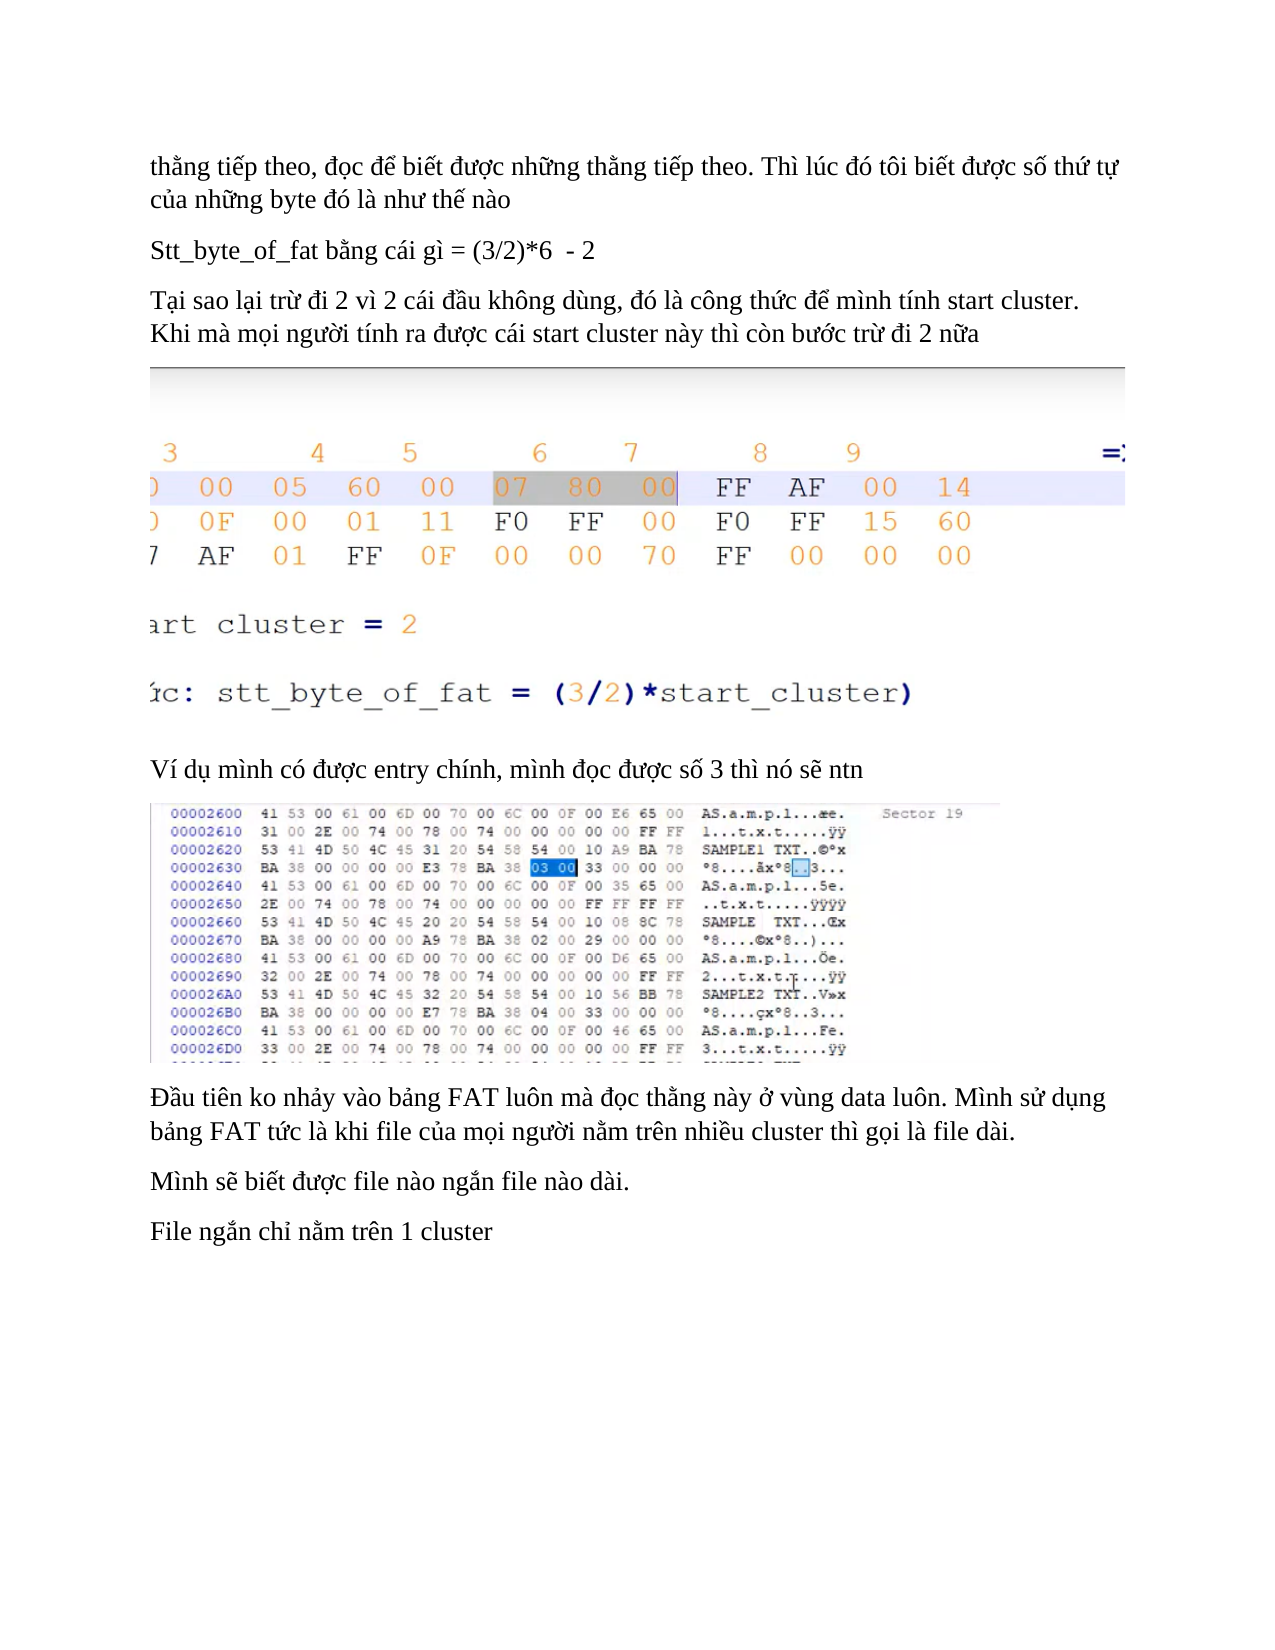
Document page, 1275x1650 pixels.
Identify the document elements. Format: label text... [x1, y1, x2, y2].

text Mình sẽ biết được file nào ngắn file nào dài. [150, 1165, 1125, 1196]
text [150, 150, 1125, 215]
text File ngắn chỉ nằm trên 1 cluster [150, 1215, 1125, 1247]
text Đầu tiên ko nhảy vào bảng FAT luôn mà đọc thằng này ở vùng data luôn. Mình sử dụng bảng FAT tức là khi file của mọi người nằm trên nhiều cluster thì gọi là file dài. [150, 1081, 1125, 1146]
text Tại sao lại trừ đi 2 vì 2 cái đầu không dùng, đó là công thức để mình tính start cluster. Khi mà mọi người tính ra được cái start cluster này thì còn bước trừ đi 2 nữa [150, 284, 1125, 349]
text Ví dụ mình có được entry chính, mình đọc được số 3 thì nó sẽ ntn [150, 753, 1125, 784]
picture [150, 803, 1001, 1063]
text Stt_byte_of_fat bằng cái gì = (3/2)*6 - 2 [150, 234, 1125, 265]
picture [150, 367, 1125, 735]
